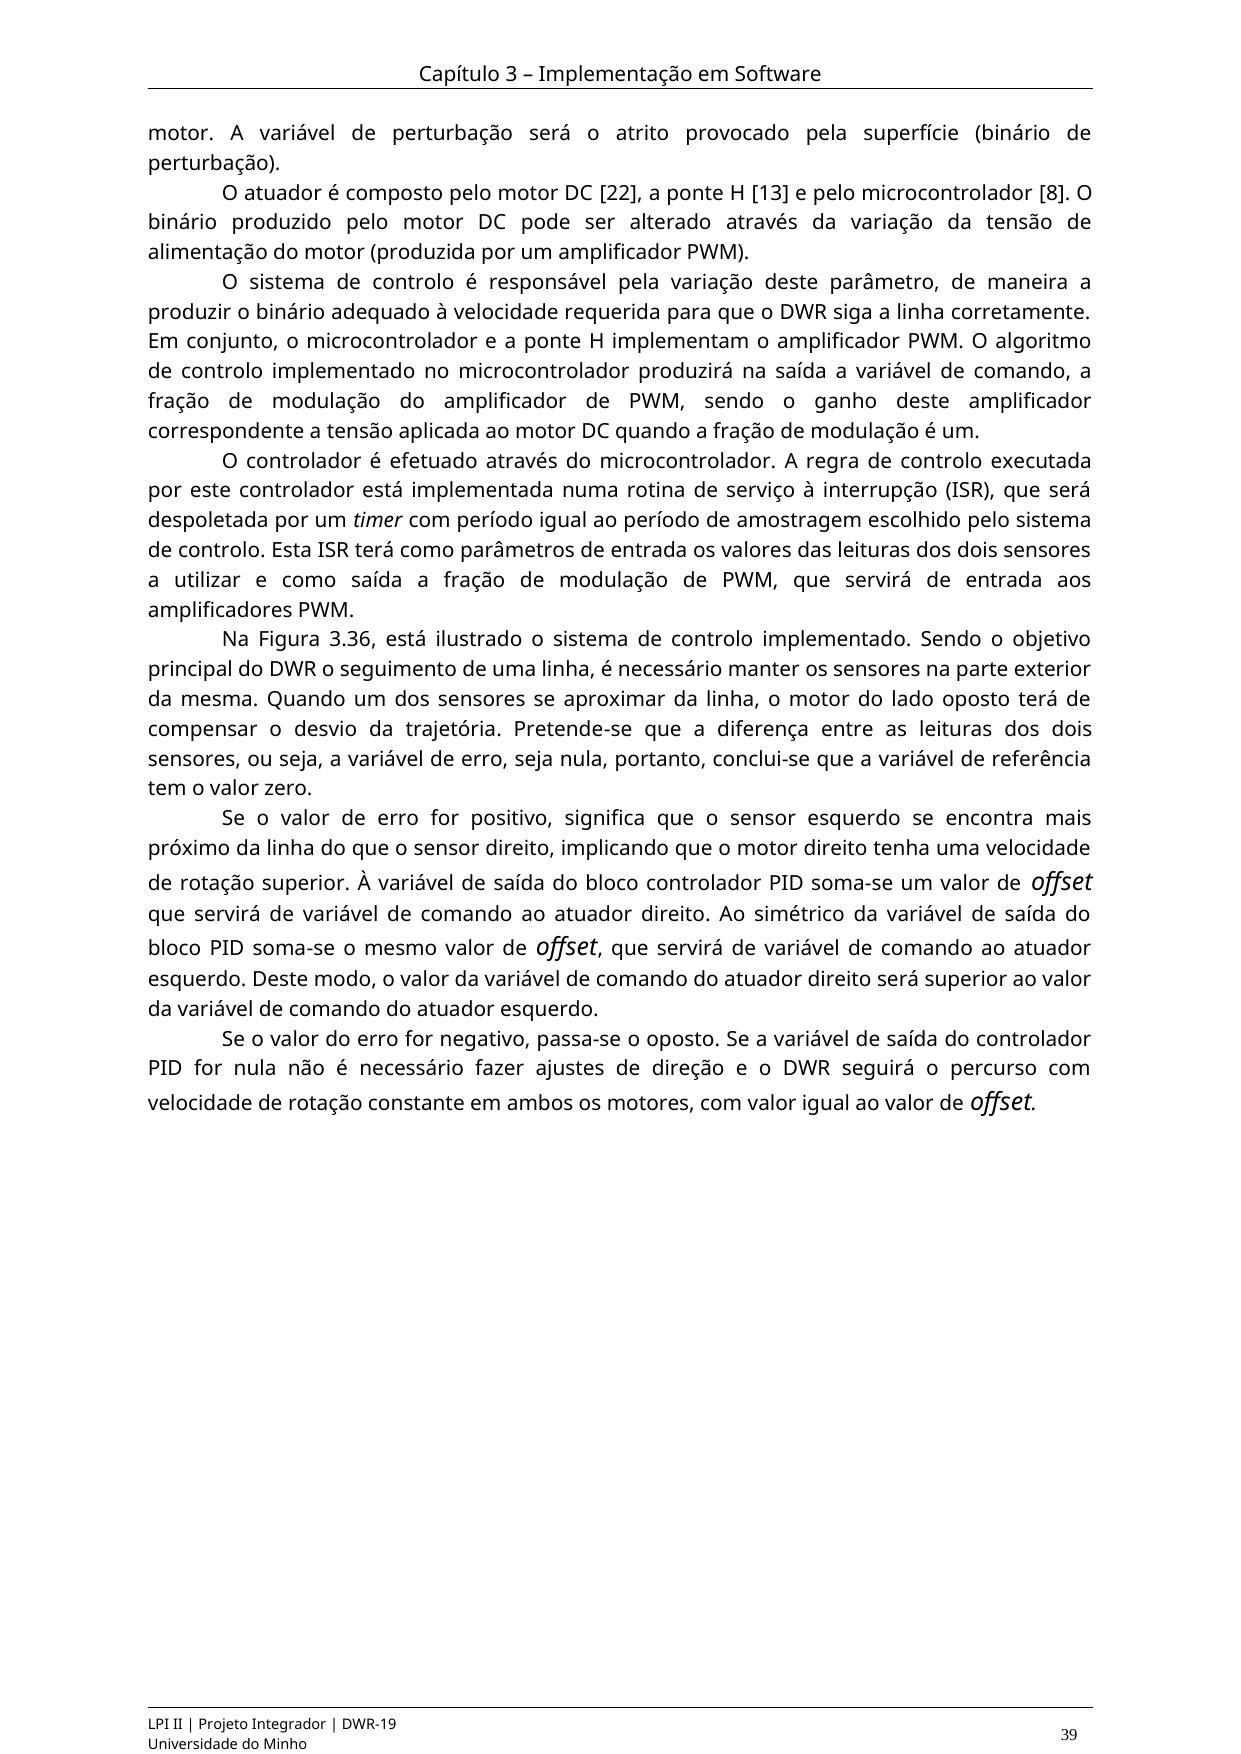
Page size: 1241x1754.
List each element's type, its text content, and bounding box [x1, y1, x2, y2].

text O controlador é efetuado através do microcontrolador. A regra de controlo executada por este controlador está implementada numa rotina de serviço à interrupção (ISR), que será despoletada por um timer com período igual ao período de amostragem escolhido pelo sistema de controlo. Esta ISR terá como parâmetros de entrada os valores das leituras dos dois sensores a utilizar e como saída a fração de modulação de PWM, que servirá de entrada aos amplificadores PWM. [148, 446, 1092, 623]
text Se o valor de erro for positivo, significa que o sensor esquerdo se encontra mais próximo da linha do que o sensor direito, implicando que o motor direito tenha uma velocidade de rotação superior. À variável de saída do bloco controlador PID soma-se um valor de offset que servirá de variável de comando ao atuador direito. Ao simétrico da variável de saída do bloco PID soma-se o mesmo valor de offset, que servirá de variável de comando ao atuador esquerdo. Deste modo, o valor da variável de comando do atuador direito será superior ao valor da variável de comando do atuador esquerdo. [148, 803, 1092, 1022]
text O atuador é composto pelo motor DC , a ponte H e pelo microcontrolador . O binário produzido pelo motor DC pode ser alterado através da variação da tensão de alimentação do motor (produzida por um amplificador PWM). [148, 178, 1092, 266]
text O sistema de controlo é responsável pela variação deste parâmetro, de maneira a produzir o binário adequado à velocidade requerida para que o DWR siga a linha corretamente. Em conjunto, o microcontrolador e a ponte H implementam o amplificador PWM. O algoritmo de controlo implementado no microcontrolador produzirá na saída a variável de comando, a fração de modulação do amplificador de PWM, sendo o ganho deste amplificador correspondente a tensão aplicada ao motor DC quando a fração de modulação é um. [148, 267, 1092, 444]
text Se o valor do erro for negativo, passa-se o oposto. Se a variável de saída do controlador PID for nula não é necessário fazer ajustes de direção e o DWR seguirá o percurso com velocidade de rotação constante em ambos os motores, com valor igual ao valor de offset. [148, 1024, 1092, 1118]
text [148, 118, 1092, 176]
